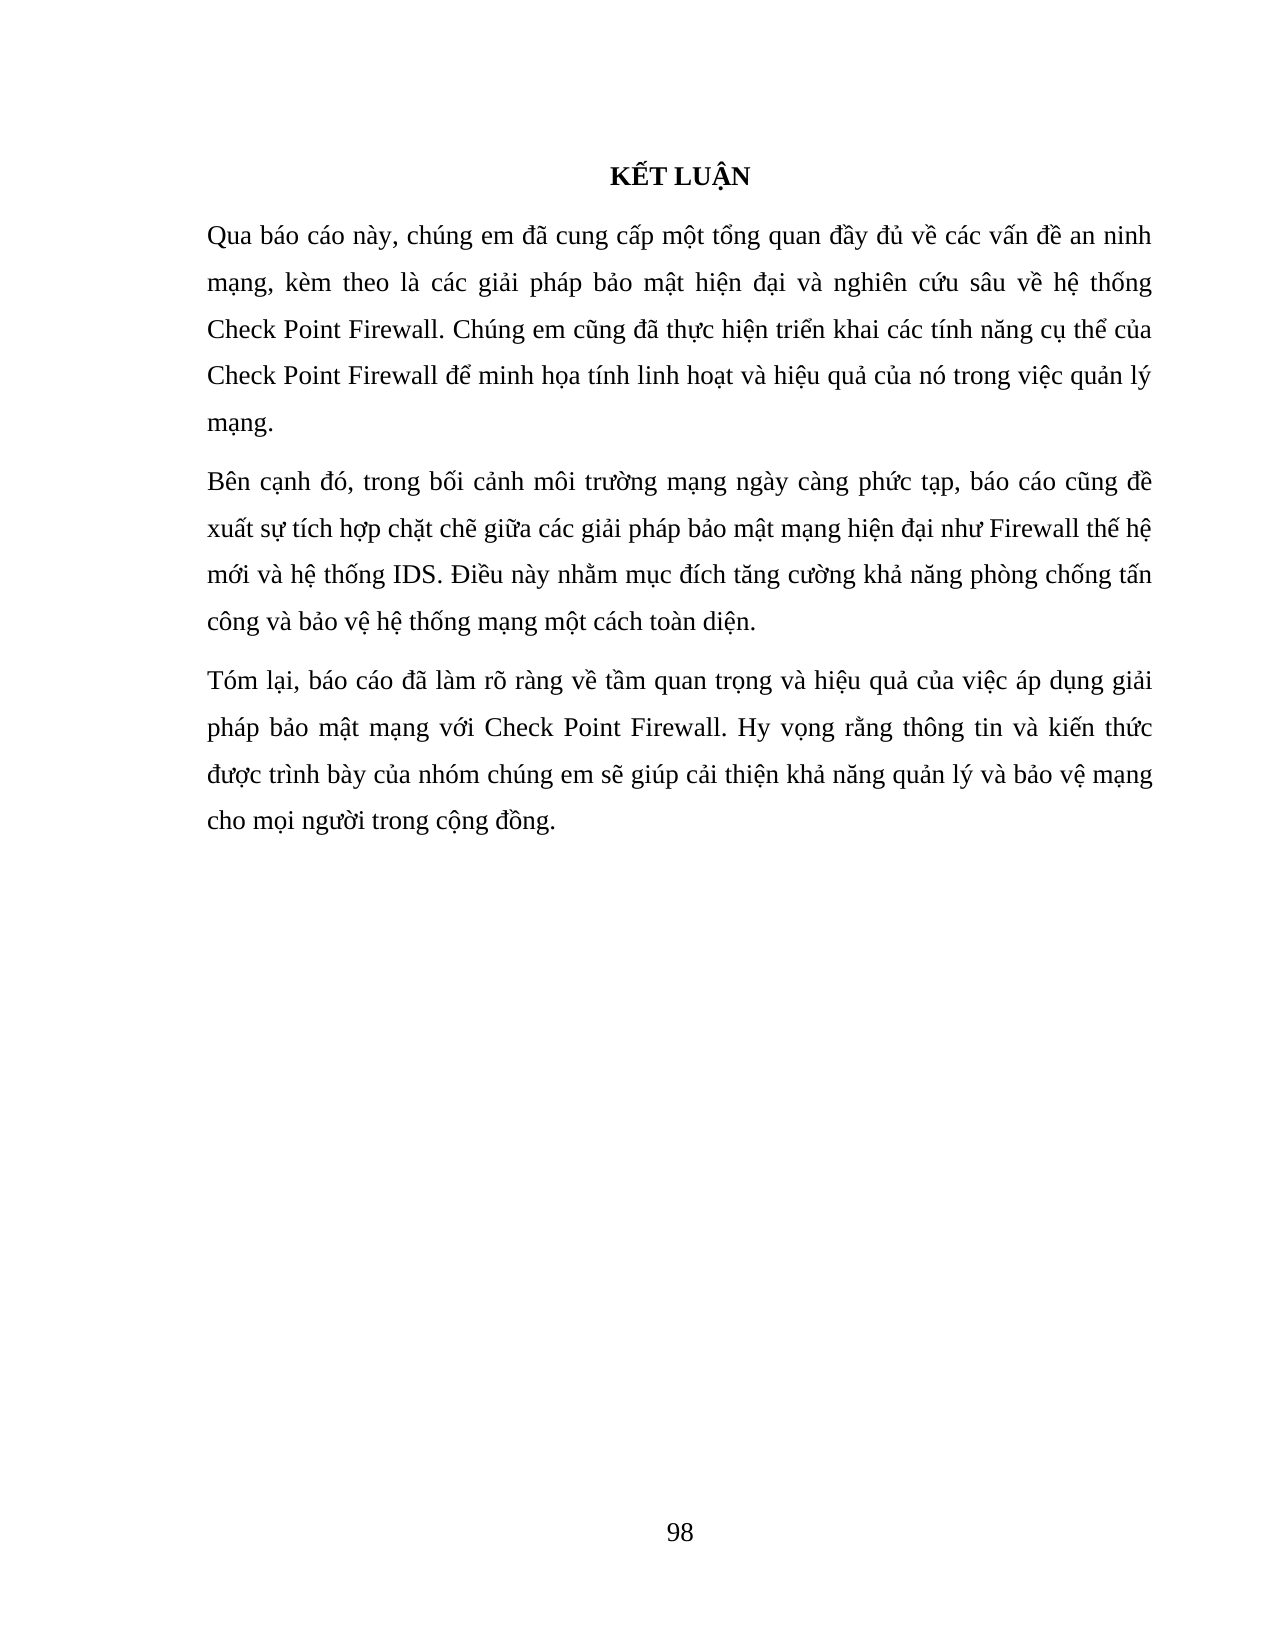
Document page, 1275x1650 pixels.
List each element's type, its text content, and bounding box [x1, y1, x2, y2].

text Qua báo cáo này, chúng em đã cung cấp một tổng quan đầy đủ về các vấn đề an ninh mạng, kèm theo là các giải pháp bảo mật hiện đại và nghiên cứu sâu về hệ thống Check Point Firewall. Chúng em cũng đã thực hiện triển khai các tính năng cụ thể của Check Point Firewall để minh họa tính linh hoạt và hiệu quả của nó trong việc quản lý mạng. [207, 219, 1154, 437]
text KẾT LUẬN [207, 160, 1154, 191]
text Tóm lại, báo cáo đã làm rõ ràng về tầm quan trọng và hiệu quả của việc áp dụng giải pháp bảo mật mạng với Check Point Firewall. Hy vọng rằng thông tin và kiến thức được trình bày của nhóm chúng em sẽ giúp cải thiện khả năng quản lý và bảo vệ mạng cho mọi người trong cộng đồng. [207, 664, 1154, 836]
text Bên cạnh đó, trong bối cảnh môi trường mạng ngày càng phức tạp, báo cáo cũng đề xuất sự tích hợp chặt chẽ giữa các giải pháp bảo mật mạng hiện đại như Firewall thế hệ mới và hệ thống IDS. Điều này nhằm mục đích tăng cường khả năng phòng chống tấn công và bảo vệ hệ thống mạng một cách toàn diện. [207, 465, 1154, 636]
